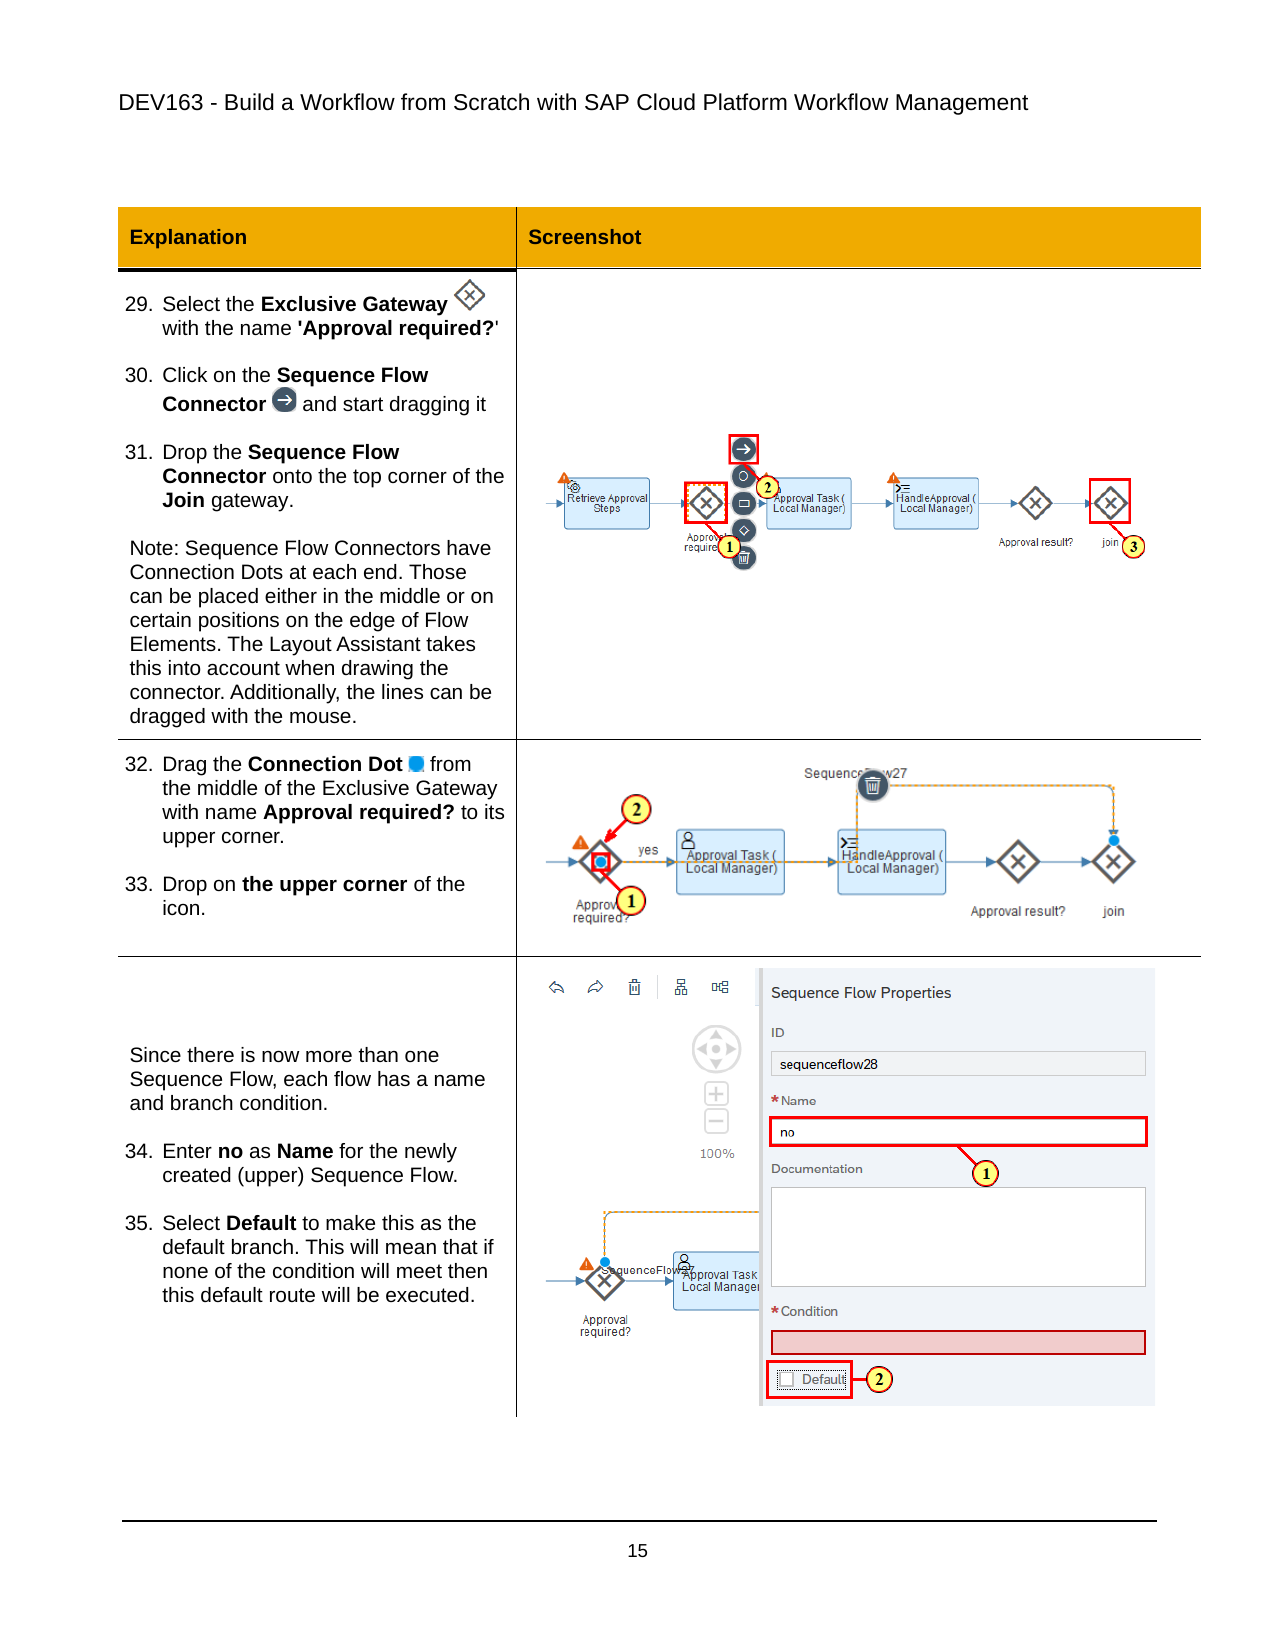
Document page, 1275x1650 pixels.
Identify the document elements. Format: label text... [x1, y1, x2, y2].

table_header Explanation [118, 207, 516, 267]
table_cell [517, 269, 1201, 739]
picture [545, 968, 1156, 1406]
picture [417, 756, 425, 772]
picture [272, 387, 297, 412]
table_cell Since there is now more than one Sequence Flow, each flow has a name and branch condition. Enter no as Name for the newly created (upper) Sequence Flow. Select Default to make this as the default branch. This will mean that if none of the condition will meet then this default route will be executed. [118, 957, 516, 1417]
table_cell Drag the Connection Dot from the middle of the Exclusive Gateway with name Approval required? to its upper corner. Drop on the upper corner of the icon. [118, 740, 516, 956]
picture [453, 279, 486, 311]
table_cell Select the Exclusive Gateway with the name 'Approval required?' Click on the Sequence Flow Connector and start dragging it Drop the Sequence Flow Connector onto the top corner of the Join gateway. Note: Sequence Flow Connectors have Connection Dots at each end. Those can be placed either in the middle or on certain positions on the edge of Flow Elements. The Layout Assistant takes this into account when drawing the connector. Additionally, the lines can be dragged with the mouse. [118, 272, 516, 739]
picture [545, 751, 1156, 945]
table_cell [517, 740, 1201, 956]
picture [545, 410, 1156, 597]
table_cell [517, 957, 1201, 1417]
table_header Screenshot [517, 207, 1201, 267]
